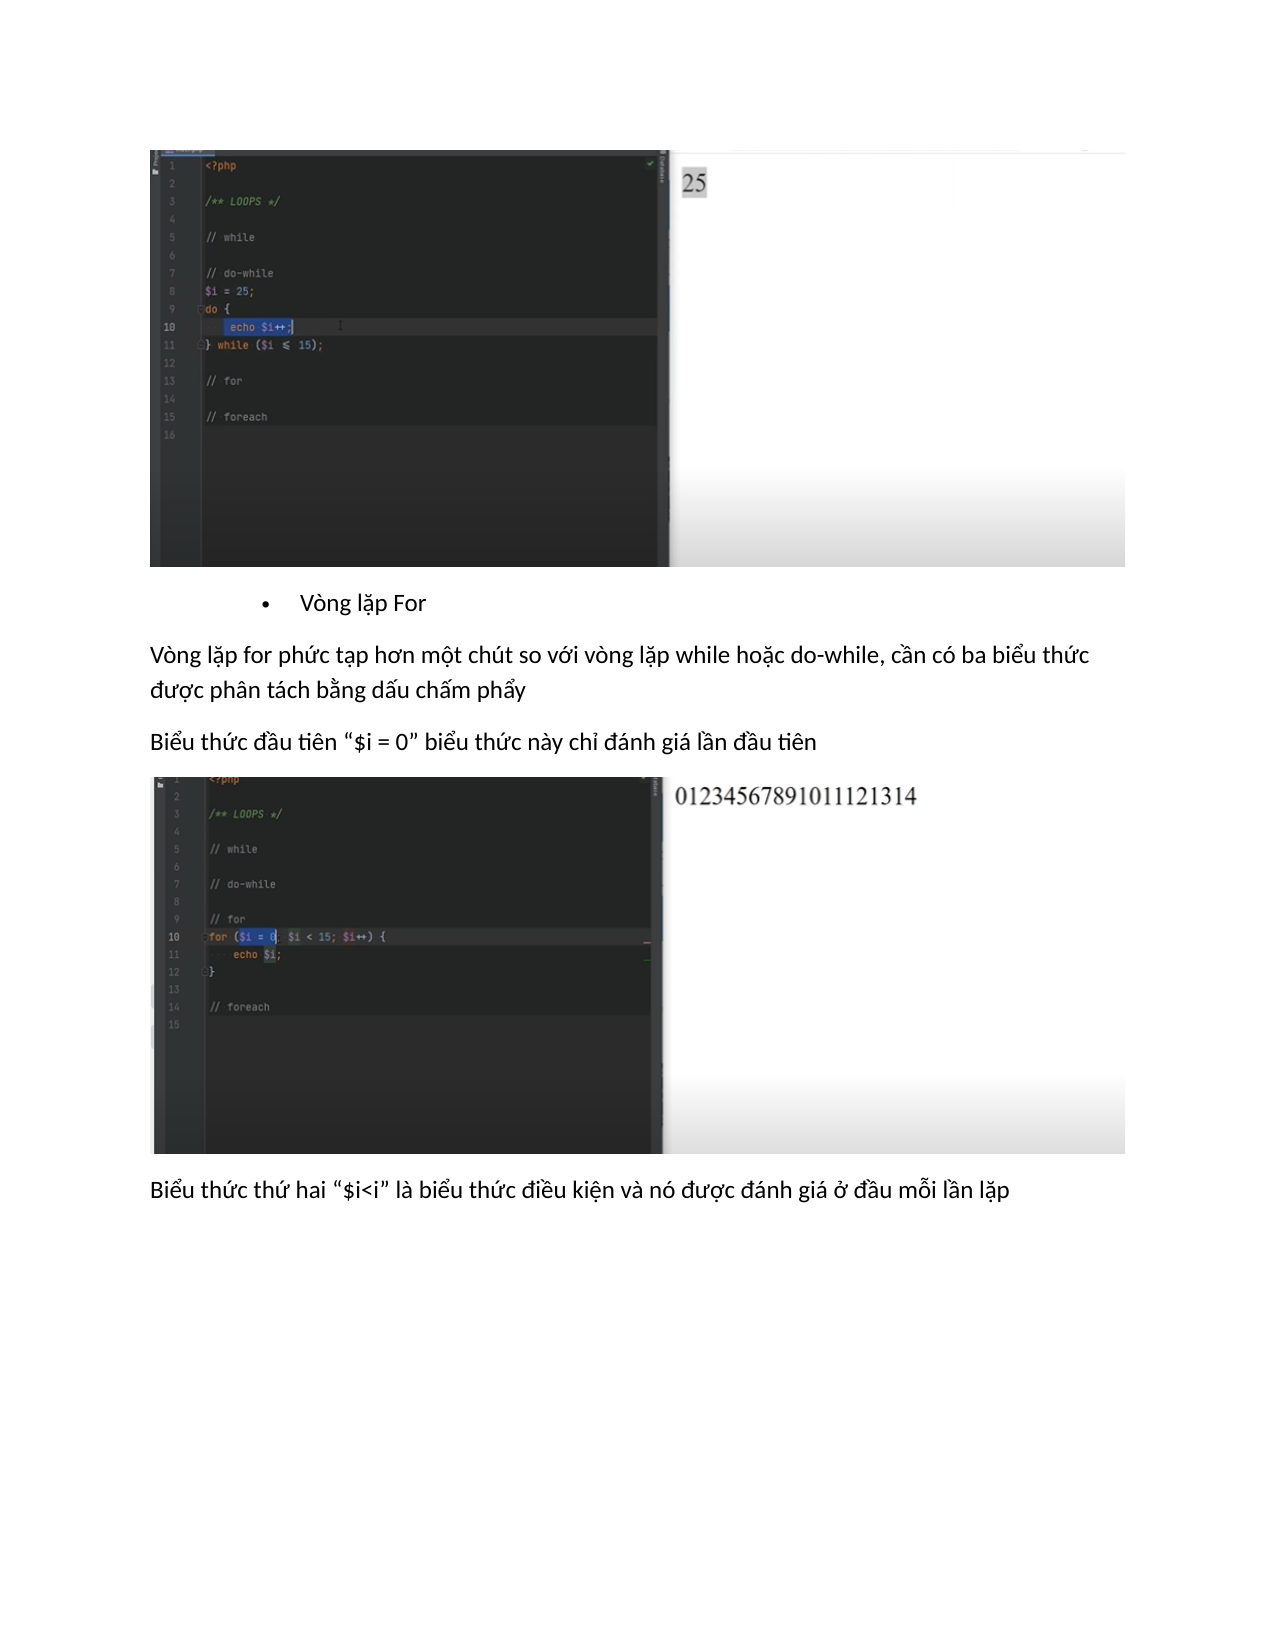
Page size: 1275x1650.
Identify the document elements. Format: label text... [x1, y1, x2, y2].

text Biểu thức đầu tiên “$i = 0” biểu thức này chỉ đánh giá lần đầu tiên [150, 726, 1125, 756]
text Biểu thức thứ hai “$i<i” là biểu thức điều kiện và nó được đánh giá ở đầu mỗi lần lặp [150, 1174, 1125, 1204]
picture [150, 777, 1125, 1154]
list Vòng lặp For [262, 587, 1125, 618]
text Vòng lặp for phức tạp hơn một chút so với vòng lặp while hoặc do-while, cần có ba biểu thức được phân tách bằng dấu chấm phẩy [150, 639, 1125, 705]
picture [150, 150, 1125, 567]
